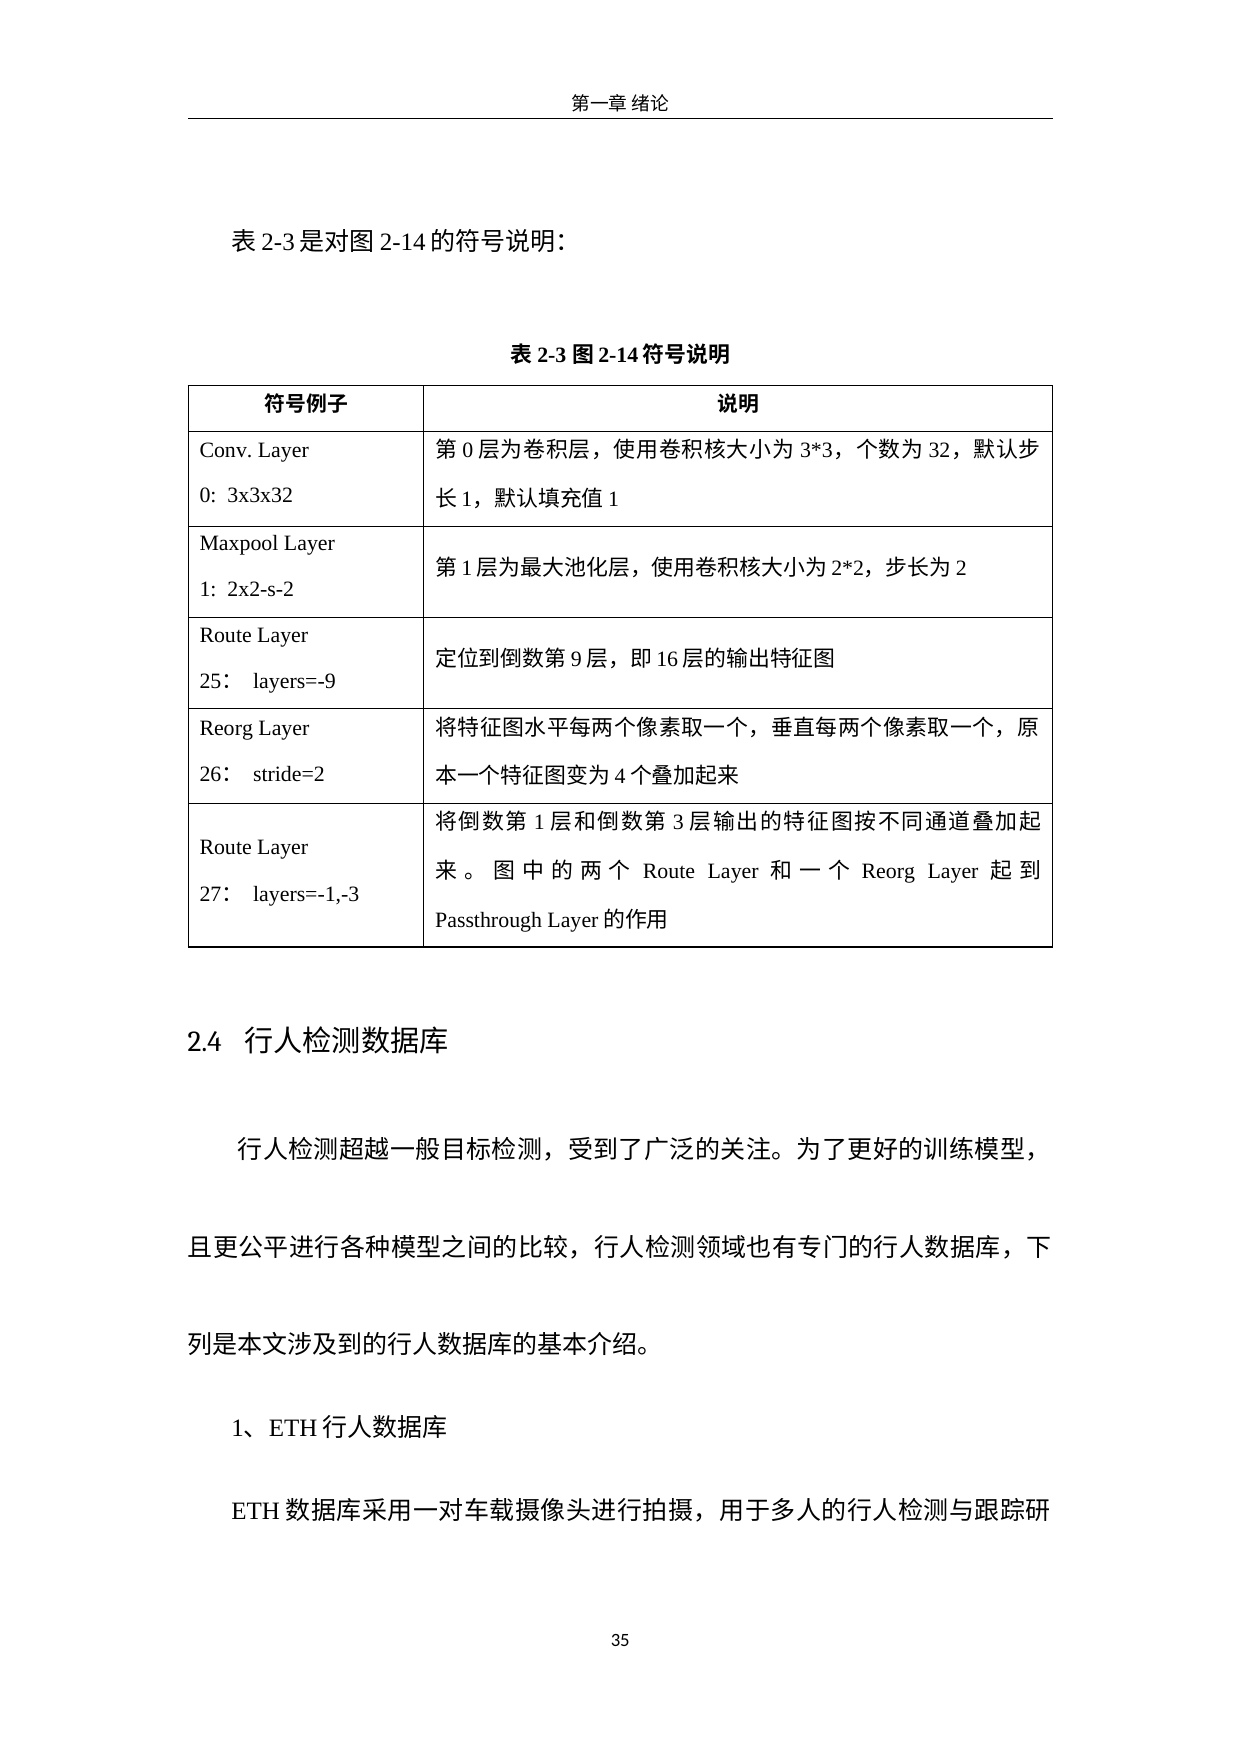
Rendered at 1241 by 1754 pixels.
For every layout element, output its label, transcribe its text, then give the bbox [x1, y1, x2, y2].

text 1、ETH行人数据库 [231, 1393, 1053, 1458]
table_cell 将倒数第1层和倒数第3层输出的特征图按不同通道叠加起来。图中的两个Route Layer和一个Reorg Layer起到Passthrough Layer的作用 [424, 804, 1052, 946]
table_cell Conv. Layer 0: 3x3x32 [189, 432, 423, 526]
table_cell 将特征图水平每两个像素取一个，垂直每两个像素取一个，原本一个特征图变为4个叠加起来 [424, 709, 1052, 803]
table_header 说明 [424, 386, 1052, 431]
table_cell Route Layer 27： layers=-1,-3 [189, 804, 423, 946]
table_cell 第1层为最大池化层，使用卷积核大小为2*2，步长为2 [424, 527, 1052, 617]
table_cell Reorg Layer 26： stride=2 [189, 709, 423, 803]
text 行人检测超越一般目标检测，受到了广泛的关注。为了更好的训练模型，且更公平进行各种模型之间的比较，行人检测领域也有专门的行人数据库，下列是本文涉及到的行人数据库的基本介绍。 [187, 1115, 1053, 1375]
list 行人检测数据库 [187, 1007, 1053, 1072]
table_header 符号例子 [189, 386, 423, 431]
table_cell 定位到倒数第9层，即16层的输出特征图 [424, 618, 1052, 708]
table_cell 第0层为卷积层，使用卷积核大小为3*3，个数为32，默认步长1，默认填充值1 [424, 432, 1052, 526]
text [187, 1476, 1053, 1541]
text 表 2-3 图2-14符号说明 [187, 337, 1053, 369]
text 表2-3是对图2-14的符号说明： [187, 207, 1053, 272]
table_cell Route Layer 25： layers=-9 [189, 618, 423, 708]
table_cell Maxpool Layer 1: 2x2-s-2 [189, 527, 423, 617]
